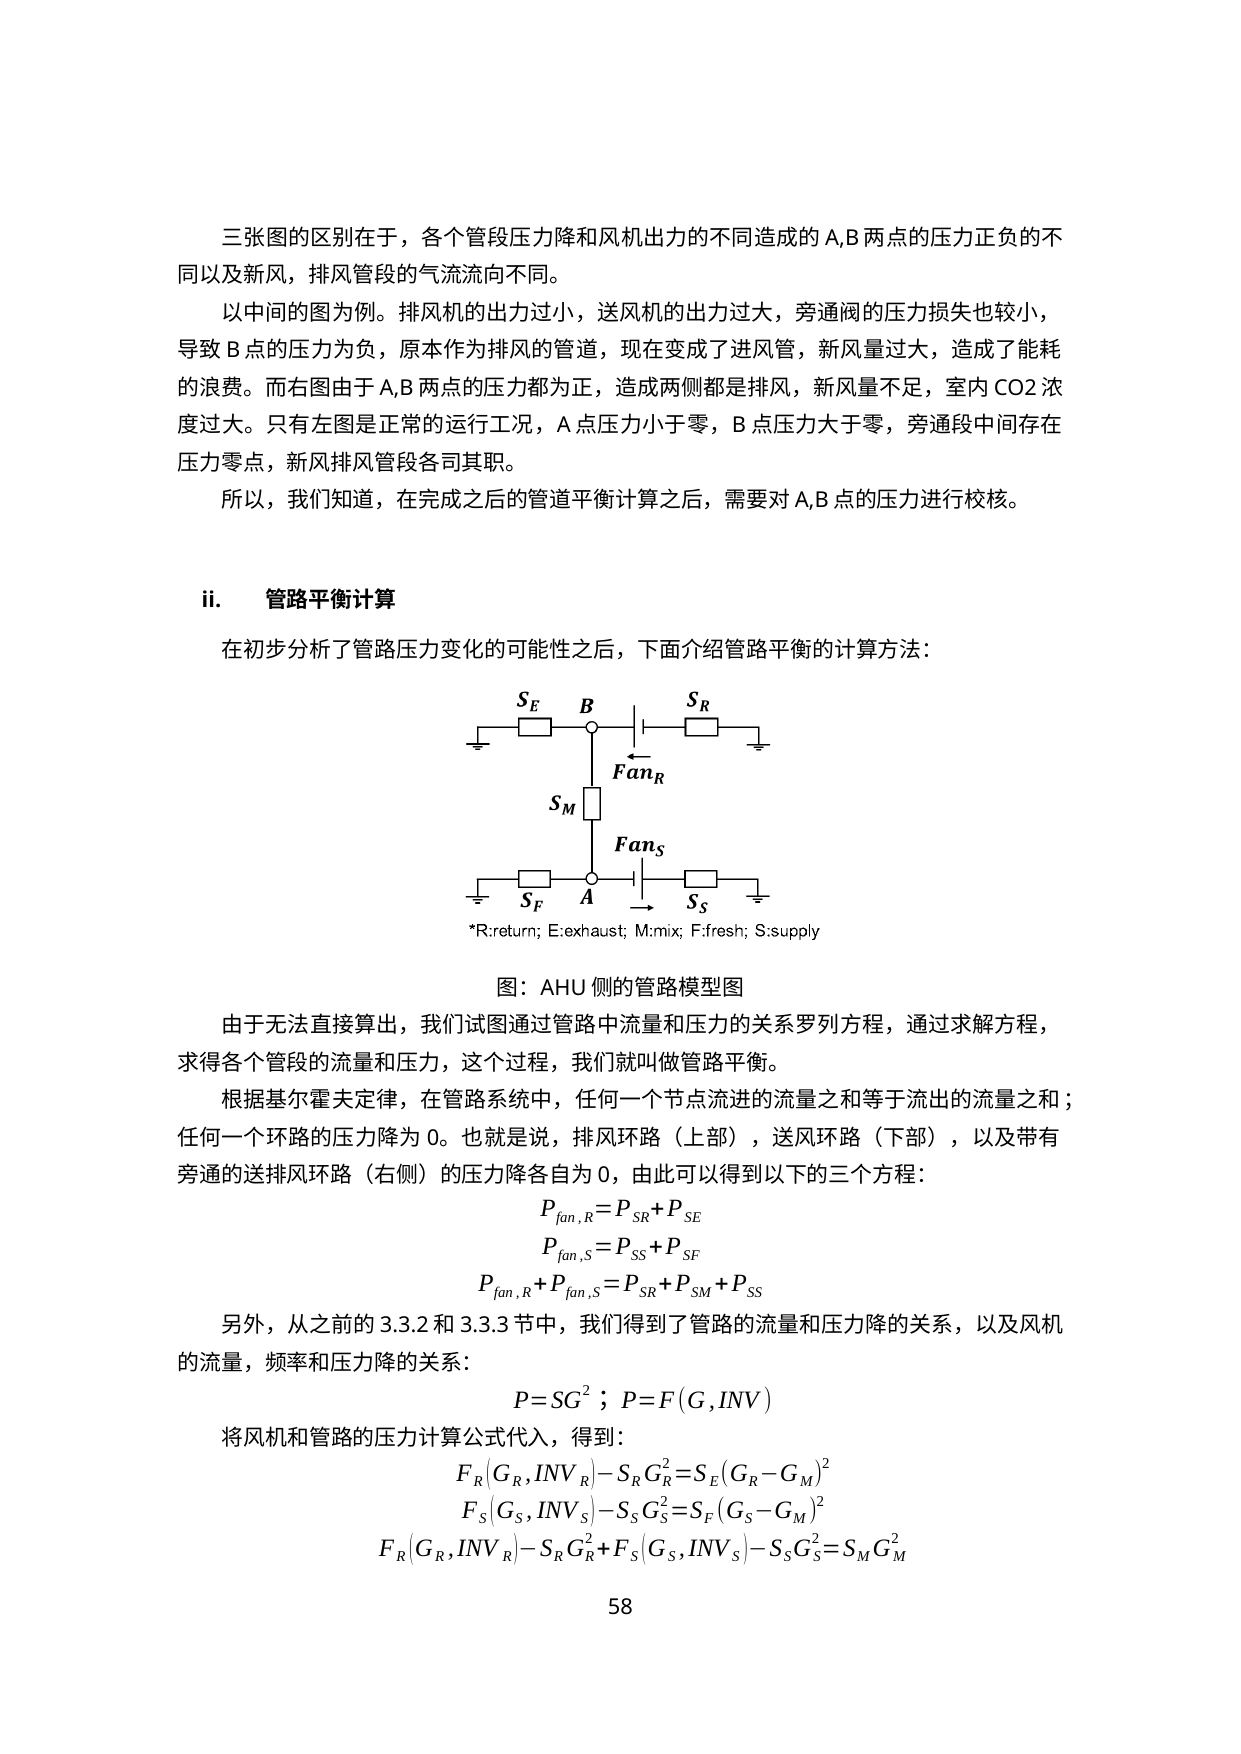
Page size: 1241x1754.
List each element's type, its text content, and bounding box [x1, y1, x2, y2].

text 图：AHU侧的管路模型图 [177, 967, 1063, 1004]
text 所以，我们知道，在完成之后的管道平衡计算之后，需要对A,B点的压力进行校核。 [177, 479, 1063, 517]
text 根据基尔霍夫定律，在管路系统中，任何一个节点流进的流量之和等于流出的流量之和；任何一个环路的压力降为0。也就是说，排风环路（上部），送风环路（下部），以及带有旁通的送排风环路（右侧）的压力降各自为0，由此可以得到以下的三个方程： [177, 1079, 1063, 1192]
text 三张图的区别在于，各个管段压力降和风机出力的不同造成的A,B两点的压力正负的不同以及新风，排风管段的气流流向不同。 [177, 217, 1063, 292]
text 由于无法直接算出，我们试图通过管路中流量和压力的关系罗列方程，通过求解方程，求得各个管段的流量和压力，这个过程，我们就叫做管路平衡。 [177, 1004, 1063, 1079]
text 将风机和管路的压力计算公式代入，得到： [177, 1417, 1063, 1454]
subtitle 管路平衡计算 [221, 579, 1063, 617]
text 以中间的图为例。排风机的出力过小，送风机的出力过大，旁通阀的压力损失也较小，导致B点的压力为负，原本作为排风的管道，现在变成了进风管，新风量过大，造成了能耗的浪费。而右图由于A,B两点的压力都为正，造成两侧都是排风，新风量不足，室内CO2浓度过大。只有左图是正常的运行工况，A点压力小于零，B点压力大于零，旁通段中间存在压力零点，新风排风管段各司其职。 [177, 292, 1063, 479]
text 在初步分析了管路压力变化的可能性之后，下面介绍管路平衡的计算方法： [177, 629, 1063, 667]
text 另外，从之前的3.3.2和3.3.3节中，我们得到了管路的流量和压力降的关系，以及风机的流量，频率和压力降的关系： [177, 1304, 1063, 1379]
